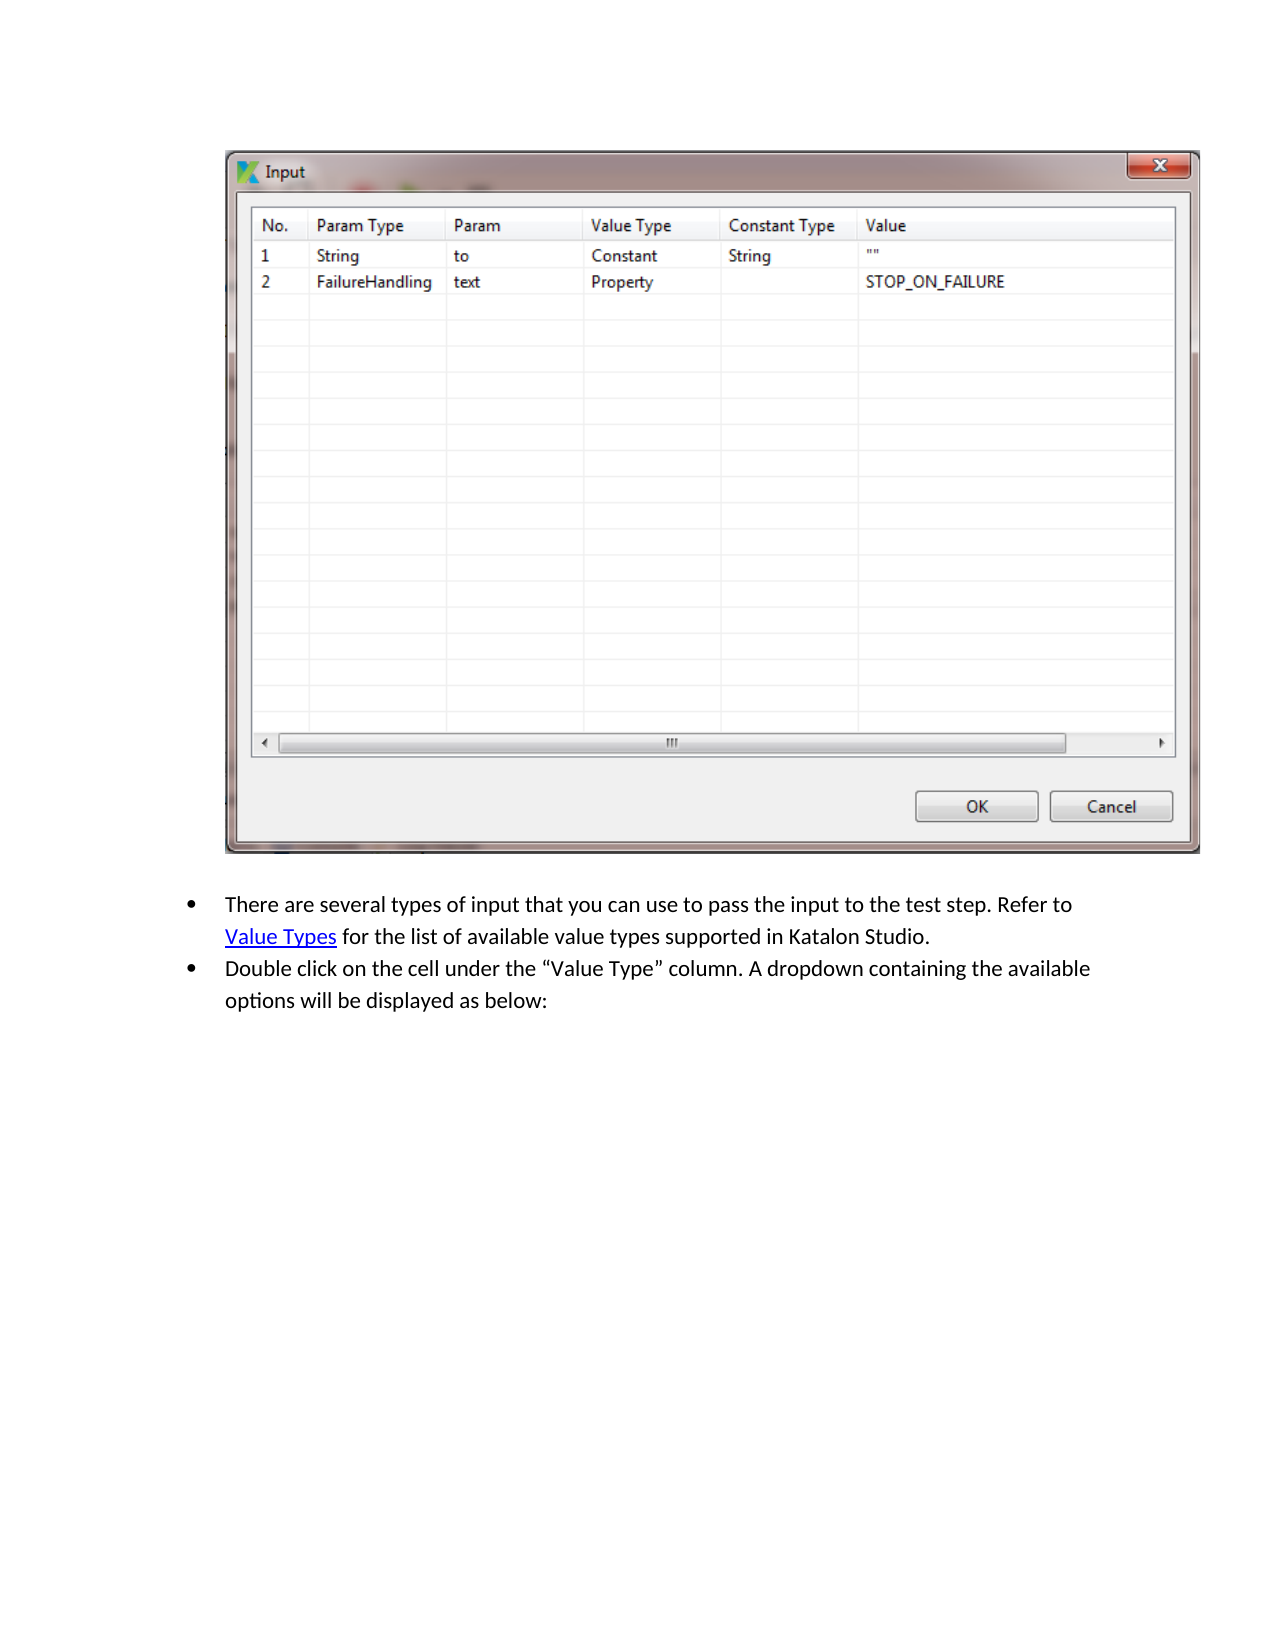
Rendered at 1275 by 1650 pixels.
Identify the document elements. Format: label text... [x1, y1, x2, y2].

picture [225, 150, 1200, 854]
list Double click on the cell under the “Value Type” column. A dropdown containing the available options will be displayed as below: [187, 954, 1125, 1014]
list There are several types of input that you can use to pass the input to the test step. Refer to Value Types for the list of available value types supported in Katalon Studio. [187, 890, 1125, 950]
